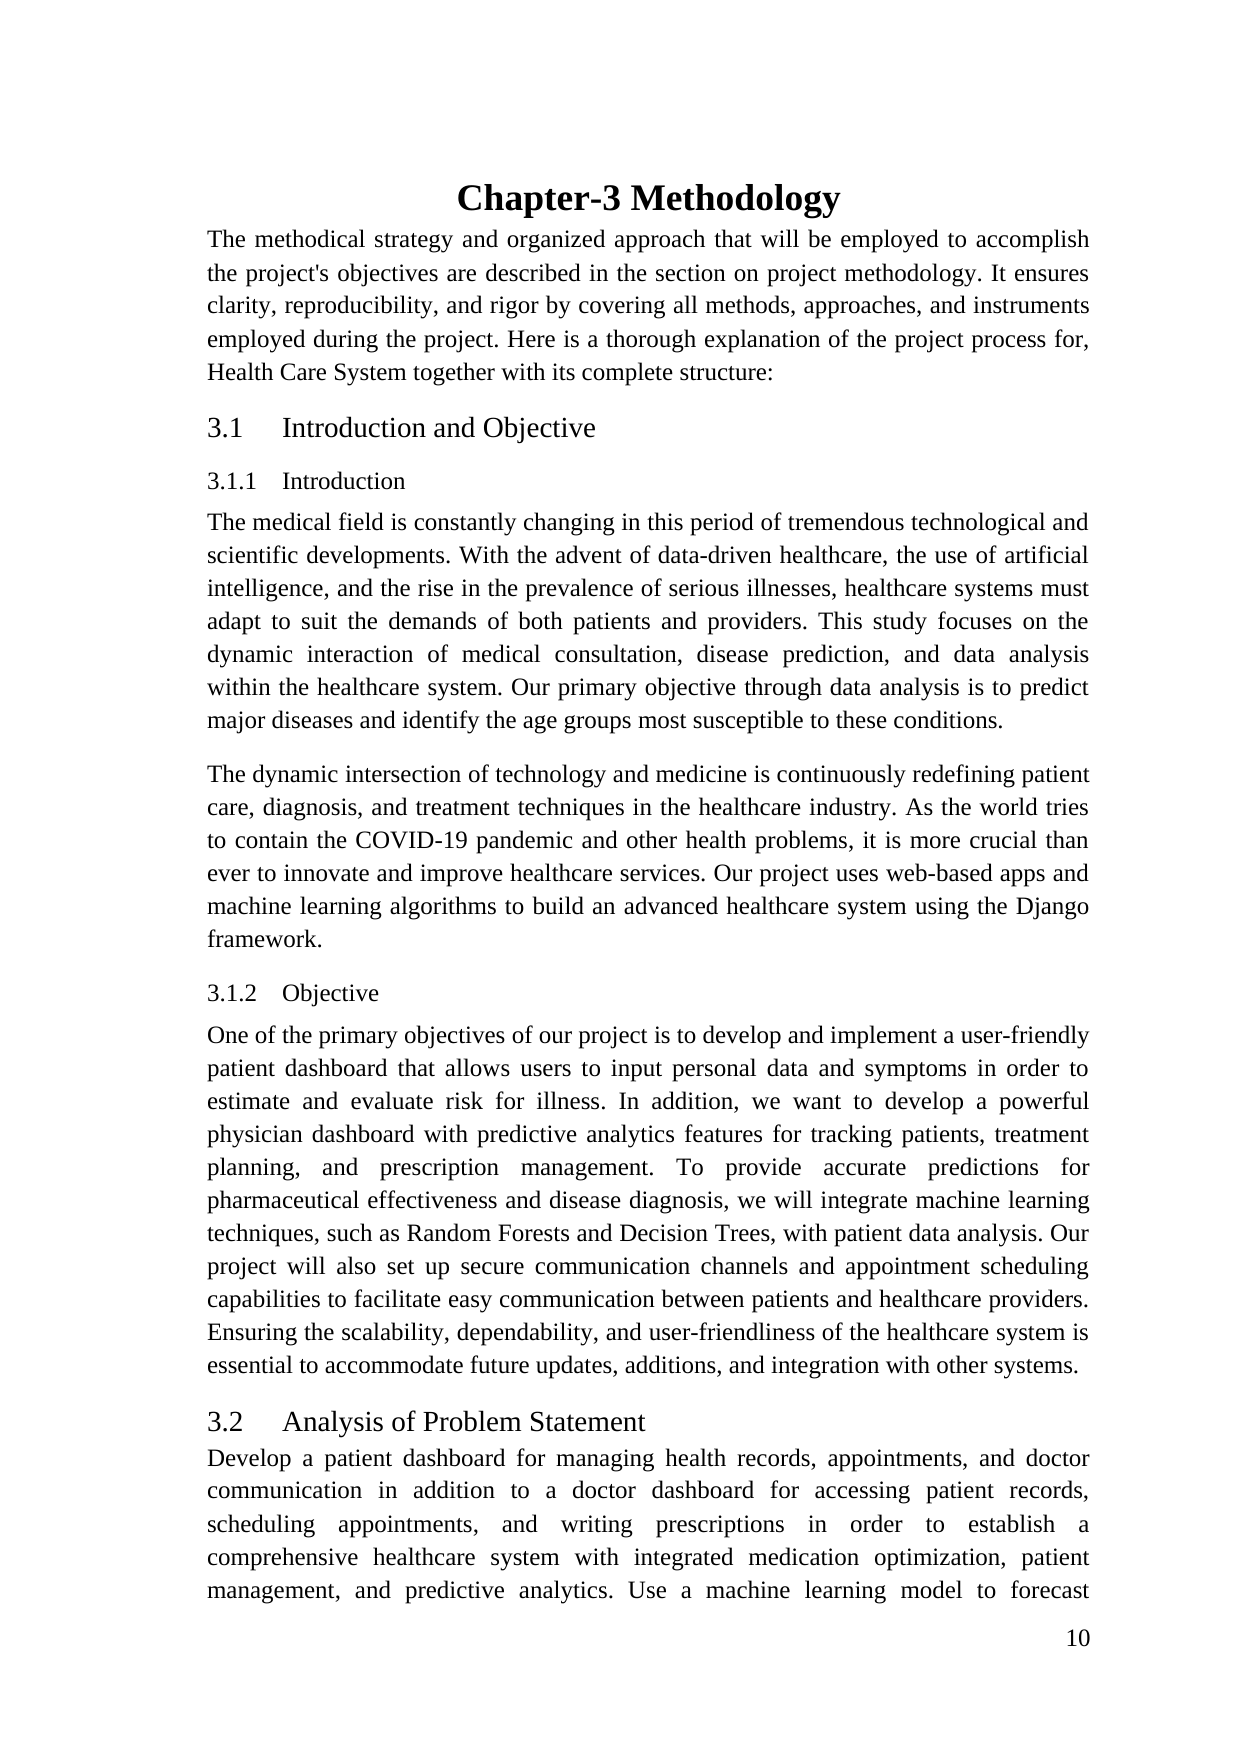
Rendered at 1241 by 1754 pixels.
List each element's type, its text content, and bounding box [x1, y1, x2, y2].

subtitle Chapter-3 Methodology [207, 175, 1090, 218]
text The methodical strategy and organized approach that will be employed to accomplish the project's objectives are described in the section on project methodology. It ensures clarity, reproducibility, and rigor by covering all methods, approaches, and instruments employed during the project. Here is a thorough explanation of the project process for, Health Care System together with its complete structure: [207, 224, 1090, 385]
subtitle 3.2 Analysis of Problem Statement [207, 1404, 1090, 1438]
subtitle 3.1.1 Introduction [207, 466, 1090, 494]
subtitle 3.1 Introduction and Objective [207, 411, 1090, 444]
text One of the primary objectives of our project is to develop and implement a user-friendly patient dashboard that allows users to input personal data and symptoms in order to estimate and evaluate risk for illness. In addition, we want to develop a powerful physician dashboard with predictive analytics features for tracking patients, treatment planning, and prescription management. To provide accurate predictions for pharmaceutical effectiveness and disease diagnosis, we will integrate machine learning techniques, such as Random Forests and Decision Trees, with patient data analysis. Our project will also set up secure communication channels and appointment scheduling capabilities to facilitate easy communication between patients and healthcare providers. Ensuring the scalability, dependability, and user-friendliness of the healthcare system is essential to accommodate future updates, additions, and integration with other systems. [207, 1020, 1090, 1379]
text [207, 1443, 1090, 1603]
text The medical field is constantly changing in this period of tremendous technological and scientific developments. With the advent of data-driven healthcare, the use of artificial intelligence, and the rise in the prevalence of serious illnesses, healthcare systems must adapt to suit the demands of both patients and providers. This study focuses on the dynamic interaction of medical consultation, disease prediction, and data analysis within the healthcare system. Our primary objective through data analysis is to predict major diseases and identify the age groups most susceptible to these conditions. [207, 507, 1090, 734]
subtitle 3.1.2 Objective [207, 978, 1090, 1007]
text The dynamic intersection of technology and medicine is continuously redefining patient care, diagnosis, and treatment techniques in the healthcare industry. As the world tries to contain the COVID-19 pandemic and other health problems, it is more crucial than ever to innovate and improve healthcare services. Our project uses web-based apps and machine learning algorithms to build an advanced healthcare system using the Django framework. [207, 759, 1090, 953]
